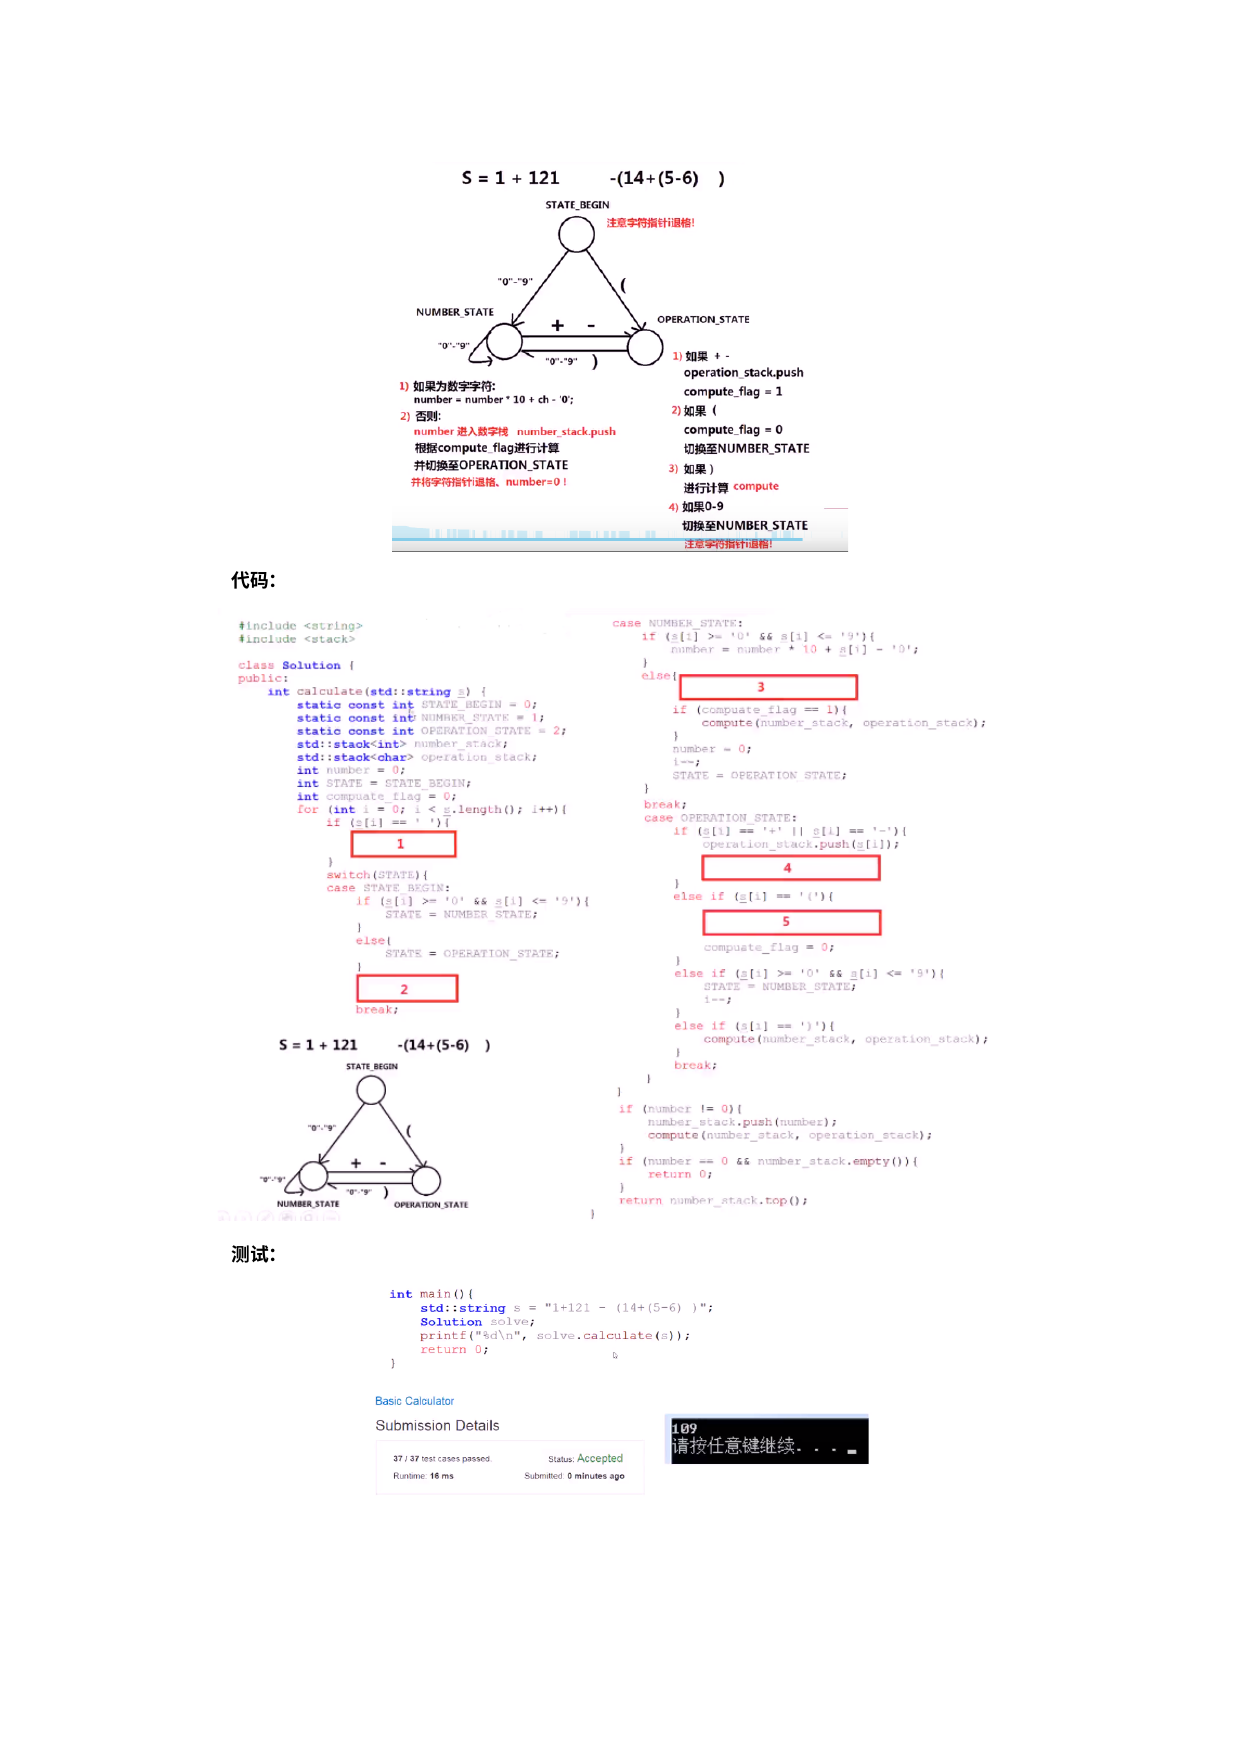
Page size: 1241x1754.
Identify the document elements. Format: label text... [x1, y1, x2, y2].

text 代码： [187, 563, 1053, 595]
picture [217, 608, 1023, 1221]
picture [362, 1283, 878, 1506]
text 测试： [187, 1237, 1053, 1269]
picture [392, 162, 849, 552]
